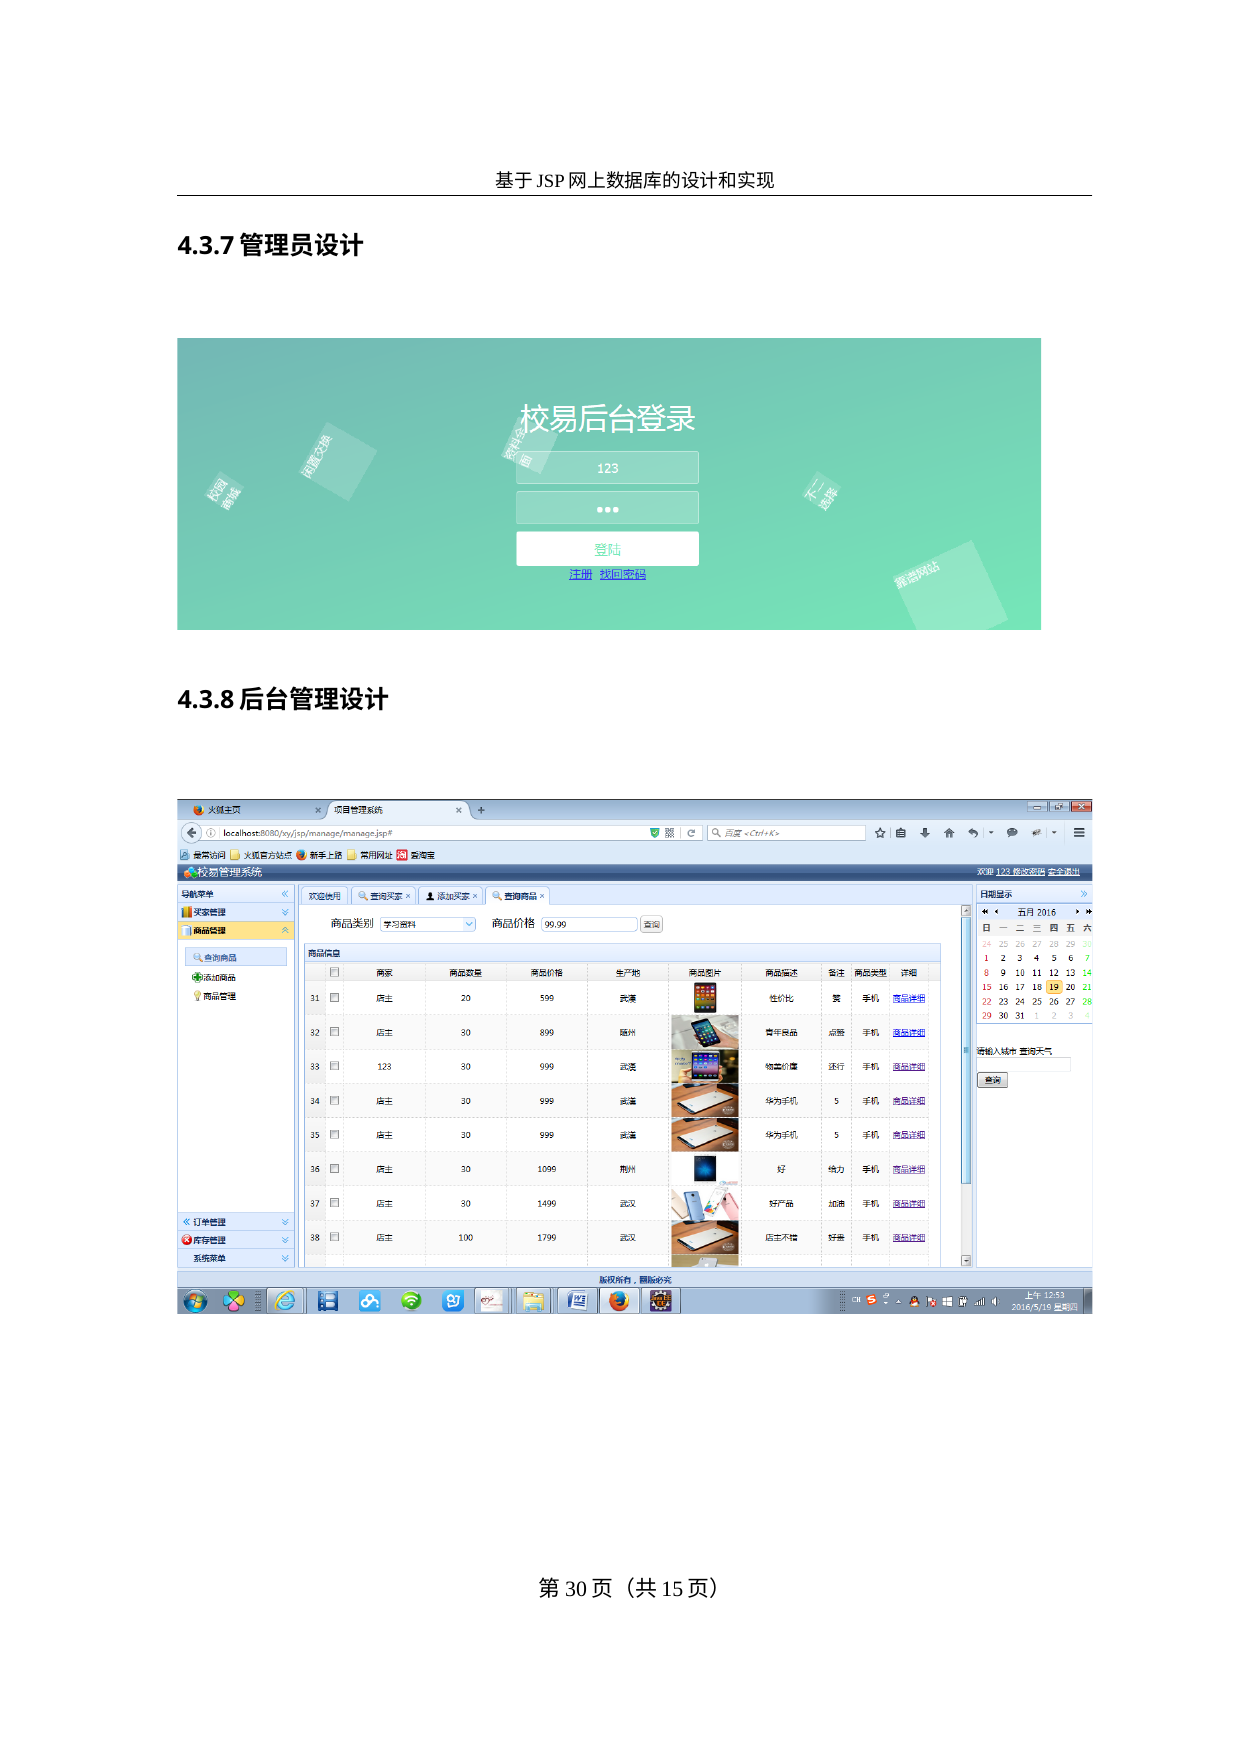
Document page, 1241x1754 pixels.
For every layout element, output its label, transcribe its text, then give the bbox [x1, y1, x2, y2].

subtitle 4.3.7管理员设计 [177, 209, 1092, 277]
subtitle 4.3.8后台管理设计 [177, 664, 1092, 732]
picture [177, 799, 1093, 1314]
picture [177, 338, 1042, 630]
